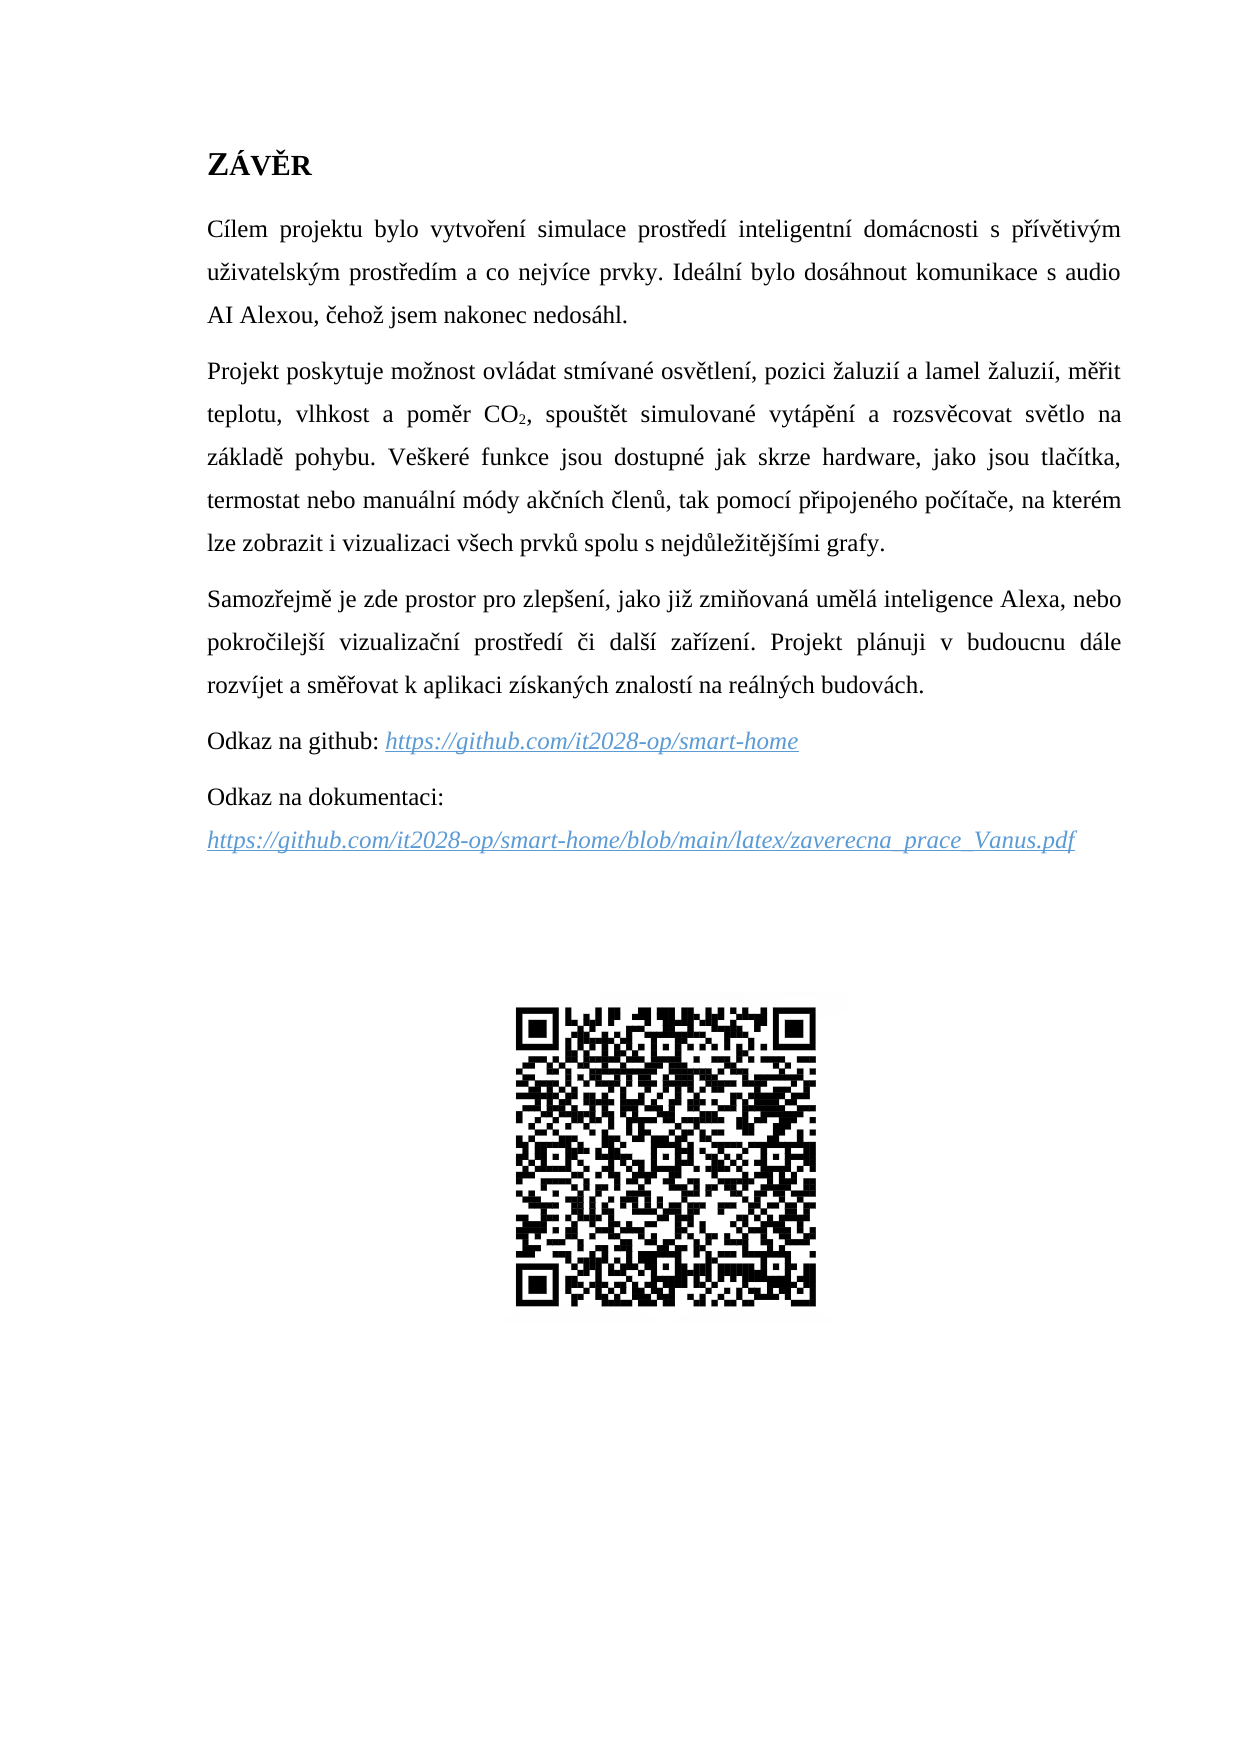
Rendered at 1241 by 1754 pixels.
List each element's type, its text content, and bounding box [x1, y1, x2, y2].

picture [479, 991, 850, 1323]
text Samozřejmě je zde prostor pro zlepšení, jako již zmiňovaná umělá inteligence Alexa, nebo pokročilejší vizualizační prostředí či další zařízení. Projekt plánuji v budoucnu dále rozvíjet a směřovat k aplikaci získaných znalostí na reálných budovách. [207, 584, 1122, 699]
text Cílem projektu bylo vytvoření simulace prostředí inteligentní domácnosti s přívětivým uživatelským prostředím a co nejvíce prvky. Ideální bylo dosáhnout komunikace s audio AI Alexou, čehož jsem nakonec nedosáhl. [207, 214, 1122, 329]
text Odkaz na github: https://github.com/it2028-op/smart-home [207, 726, 1122, 755]
text Odkaz na dokumentaci: https://github.com/it2028-op/smart-home/blob/main/latex/zaverecna_prace_Vanus.pdf [207, 782, 1122, 853]
subtitle Závěr [207, 144, 1122, 182]
text Projekt poskytuje možnost ovládat stmívané osvětlení, pozici žaluzií a lamel žaluzií, měřit teplotu, vlhkost a poměr CO2, spouštět simulované vytápění a rozsvěcovat světlo na základě pohybu. Veškeré funkce jsou dostupné jak skrze hardware, jako jsou tlačítka, termostat nebo manuální módy akčních členů, tak pomocí připojeného počítače, na kterém lze zobrazit i vizualizaci všech prvků spolu s nejdůležitějšími grafy. [207, 356, 1122, 557]
